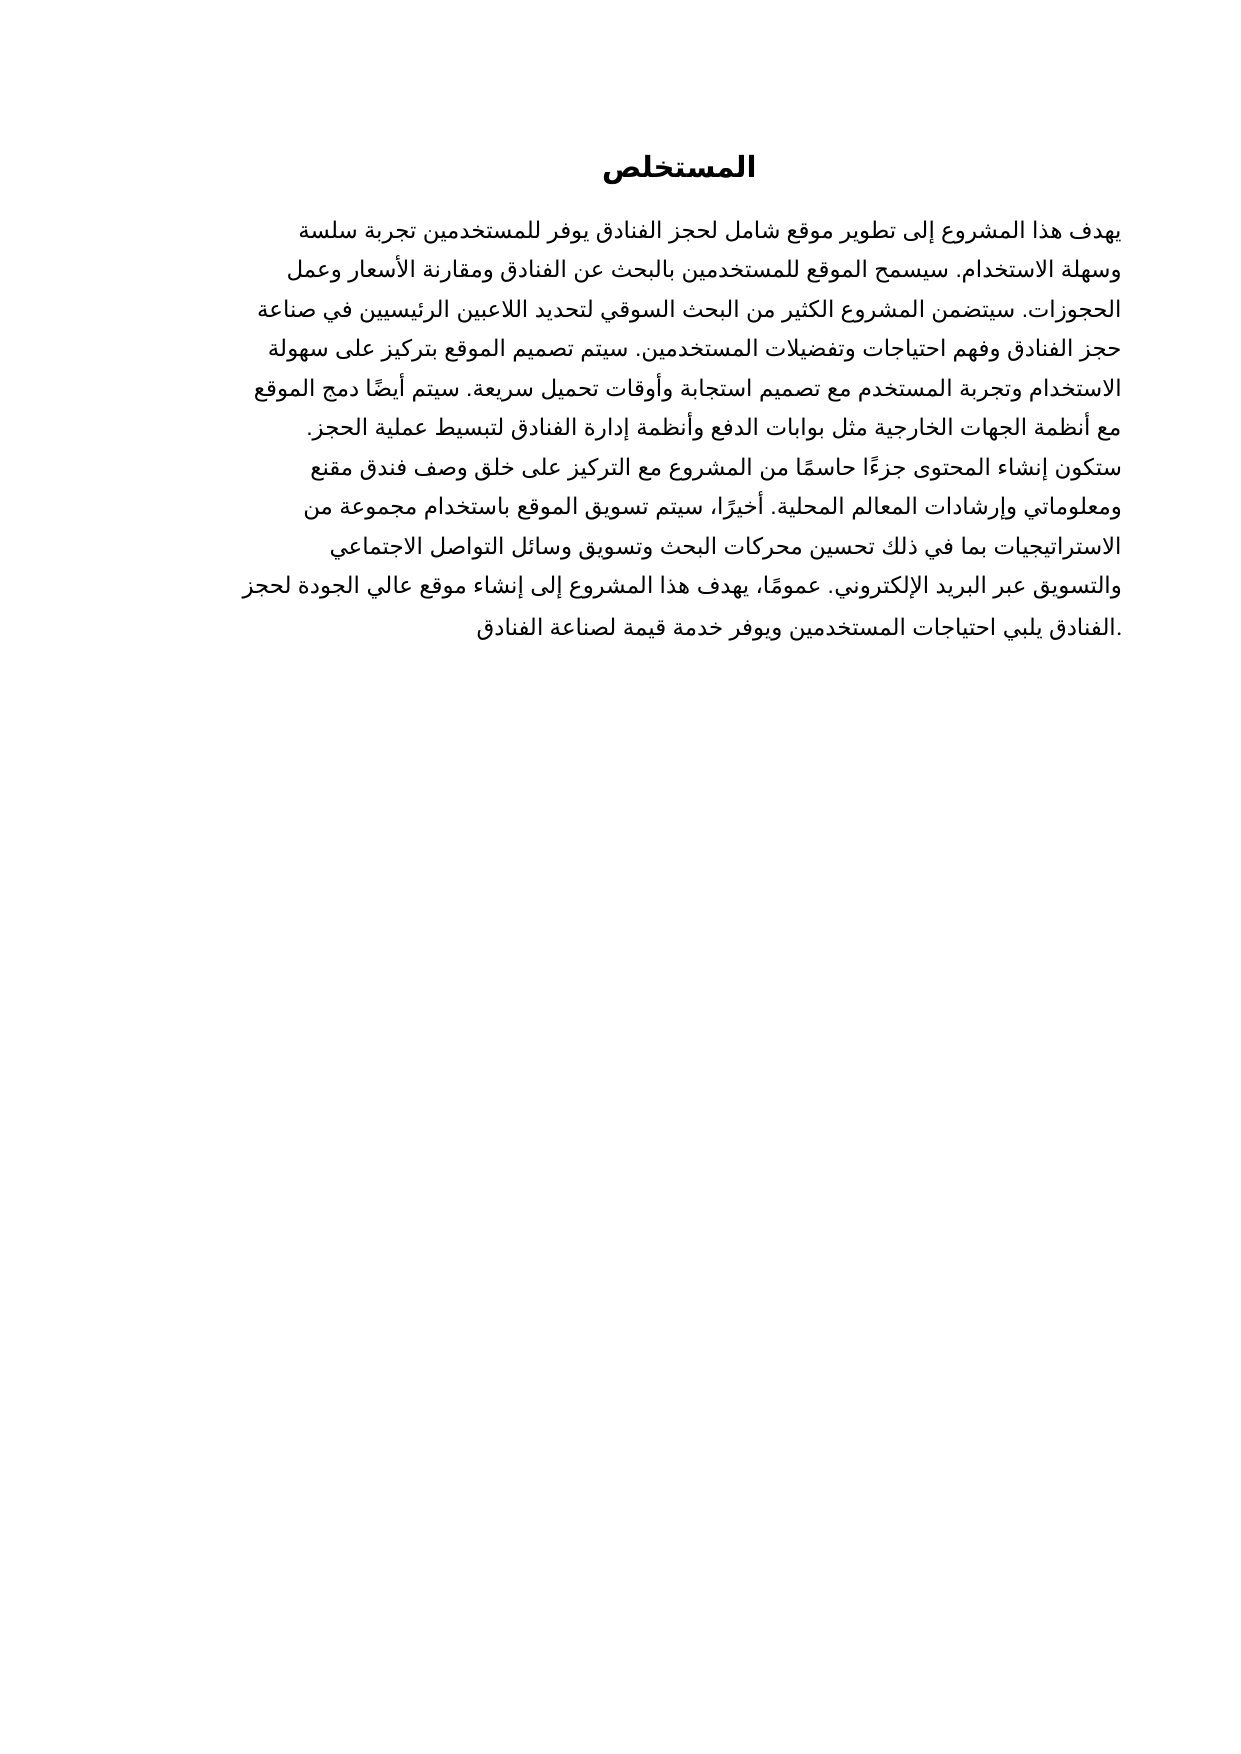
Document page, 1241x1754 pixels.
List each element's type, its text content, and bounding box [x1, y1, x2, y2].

text يهدف هذا المشروع إلى تطوير موقع شامل لحجز الفنادق يوفر للمستخدمين تجربة سلسة وسهلة الاستخدام. سيسمح الموقع للمستخدمين بالبحث عن الفنادق ومقارنة الأسعار وعمل الحجوزات. سيتضمن المشروع الكثير من البحث السوقي لتحديد اللاعبين الرئيسيين في صناعة حجز الفنادق وفهم احتياجات وتفضيلات المستخدمين. سيتم تصميم الموقع بتركيز على سهولة الاستخدام وتجربة المستخدم مع تصميم استجابة وأوقات تحميل سريعة. سيتم أيضًا دمج الموقع مع أنظمة الجهات الخارجية مثل بوابات الدفع وأنظمة إدارة الفنادق لتبسيط عملية الحجز. ستكون إنشاء المحتوى جزءًا حاسمًا من المشروع مع التركيز على خلق وصف فندق مقنع ومعلوماتي وإرشادات المعالم المحلية. أخيرًا، سيتم تسويق الموقع باستخدام مجموعة من الاستراتيجيات بما في ذلك تحسين محركات البحث وتسويق وسائل التواصل الاجتماعي والتسويق عبر البريد الإلكتروني. عمومًا، يهدف هذا المشروع إلى إنشاء موقع عالي الجودة لحجز الفنادق يلبي احتياجات المستخدمين ويوفر خدمة قيمة لصناعة الفنادق. [237, 217, 1122, 641]
text المستخلص [237, 150, 1122, 183]
